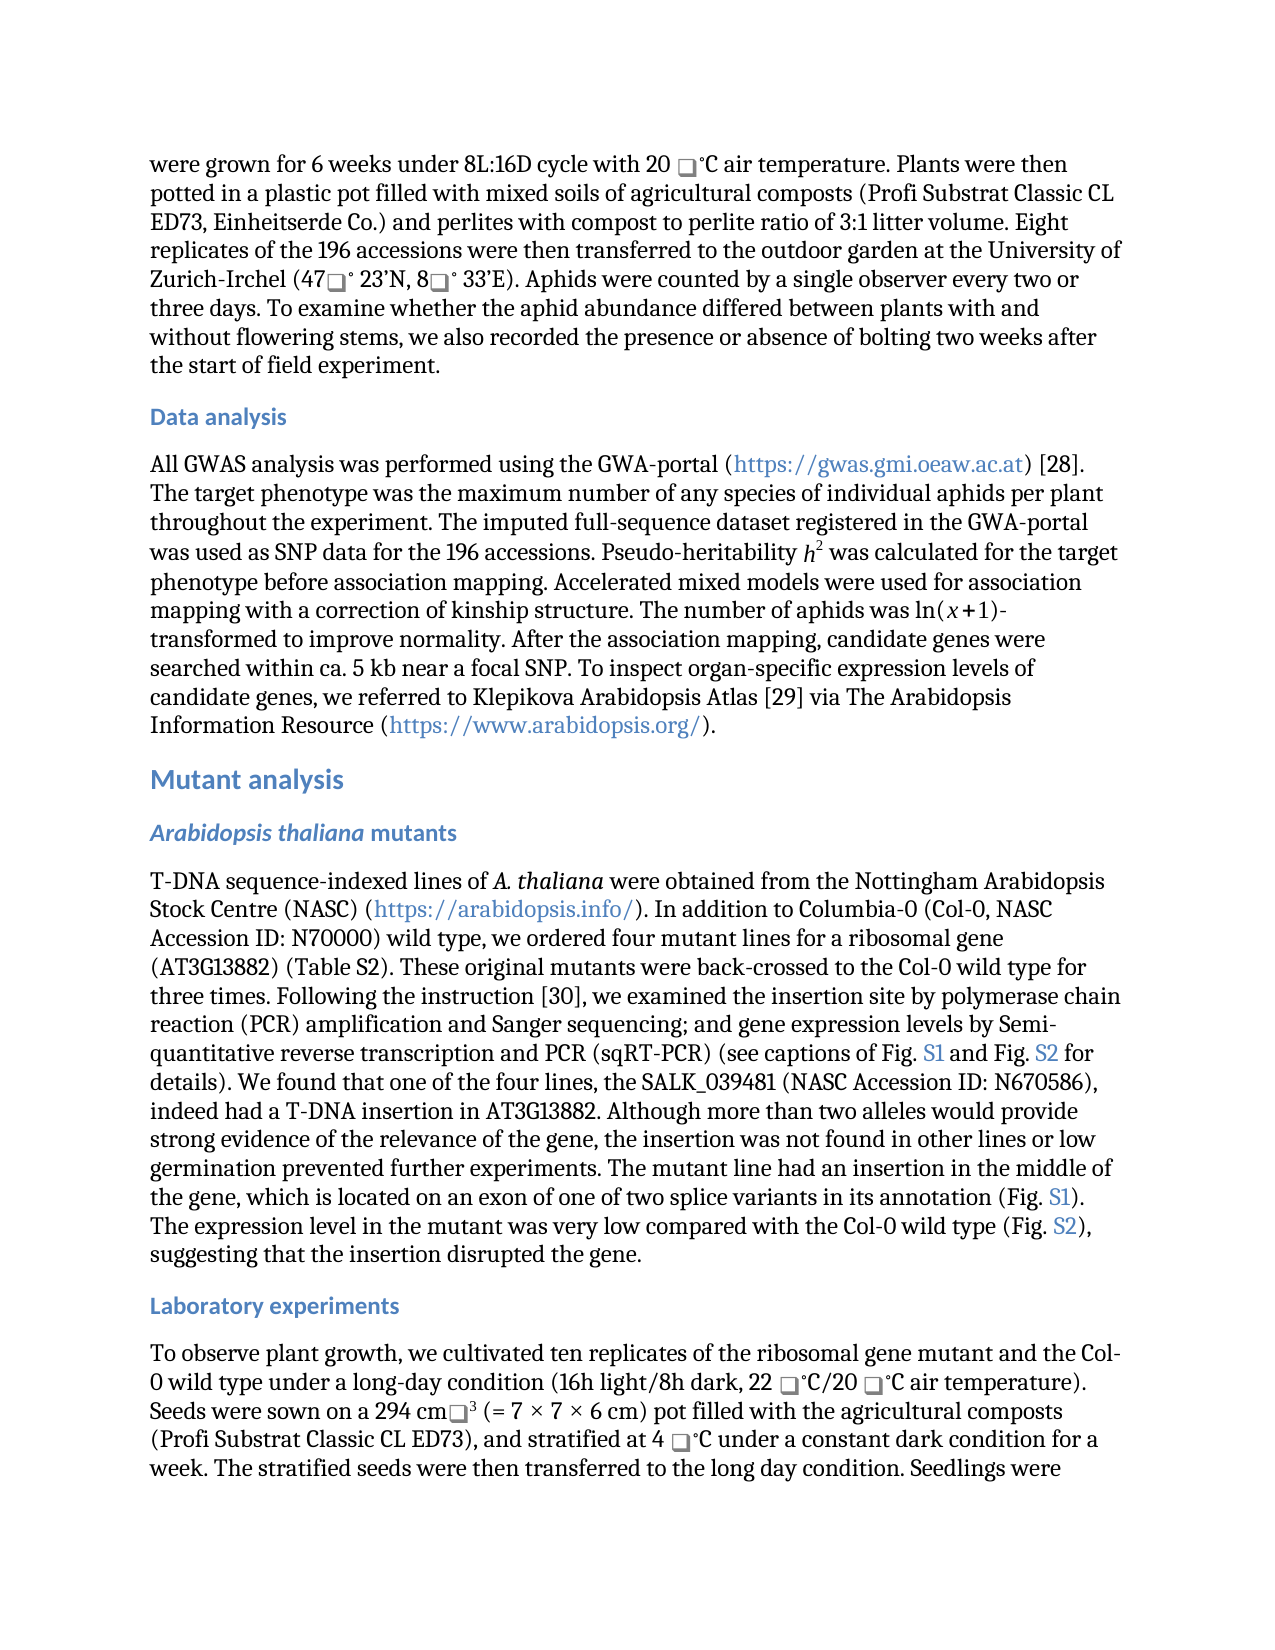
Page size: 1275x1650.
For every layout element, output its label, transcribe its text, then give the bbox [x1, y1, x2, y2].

subtitle Laboratory experiments [150, 1290, 1125, 1320]
text T-DNA sequence-indexed lines of A. thaliana were obtained from the Nottingham Arabidopsis Stock Centre (NASC) (https://arabidopsis.info/). In addition to Columbia-0 (Col-0, NASC Accession ID: N70000) wild type, we ordered four mutant lines for a ribosomal gene (AT3G13882) (Table S2). These original mutants were back-crossed to the Col-0 wild type for three times. Following the instruction [30], we examined the insertion site by polymerase chain reaction (PCR) amplification and Sanger sequencing; and gene expression levels by Semi-quantitative reverse transcription and PCR (sqRT-PCR) (see captions of Fig. S1 and Fig. S2 for details). We found that one of the four lines, the SALK_039481 (NASC Accession ID: N670586), indeed had a T-DNA insertion in AT3G13882. Although more than two alleles would provide strong evidence of the relevance of the gene, the insertion was not found in other lines or low germination prevented further experiments. The mutant line had an insertion in the middle of the gene, which is located on an exon of one of two splice variants in its annotation (Fig. S1). The expression level in the mutant was very low compared with the Col-0 wild type (Fig. S2), suggesting that the insertion disrupted the gene. [150, 867, 1125, 1269]
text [150, 150, 1125, 380]
subtitle Mutant analysis [150, 761, 1125, 796]
text All GWAS analysis was performed using the GWA-portal (https://gwas.gmi.oeaw.ac.at) [28]. The target phenotype was the maximum number of any species of individual aphids per plant throughout the experiment. The imputed full-sequence dataset registered in the GWA-portal was used as SNP data for the 196 accessions. Pseudo-heritability was calculated for the target phenotype before association mapping. Accelerated mixed models were used for association mapping with a correction of kinship structure. The number of aphids was ln()-transformed to improve normality. After the association mapping, candidate genes were searched within ca. 5 kb near a focal SNP. To inspect organ-specific expression levels of candidate genes, we referred to Klepikova Arabidopsis Atlas [29] via The Arabidopsis Information Resource (https://www.arabidopsis.org/). [150, 450, 1125, 740]
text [150, 1339, 1125, 1483]
subtitle Arabidopsis thaliana mutants [150, 817, 1125, 848]
subtitle Data analysis [150, 401, 1125, 431]
